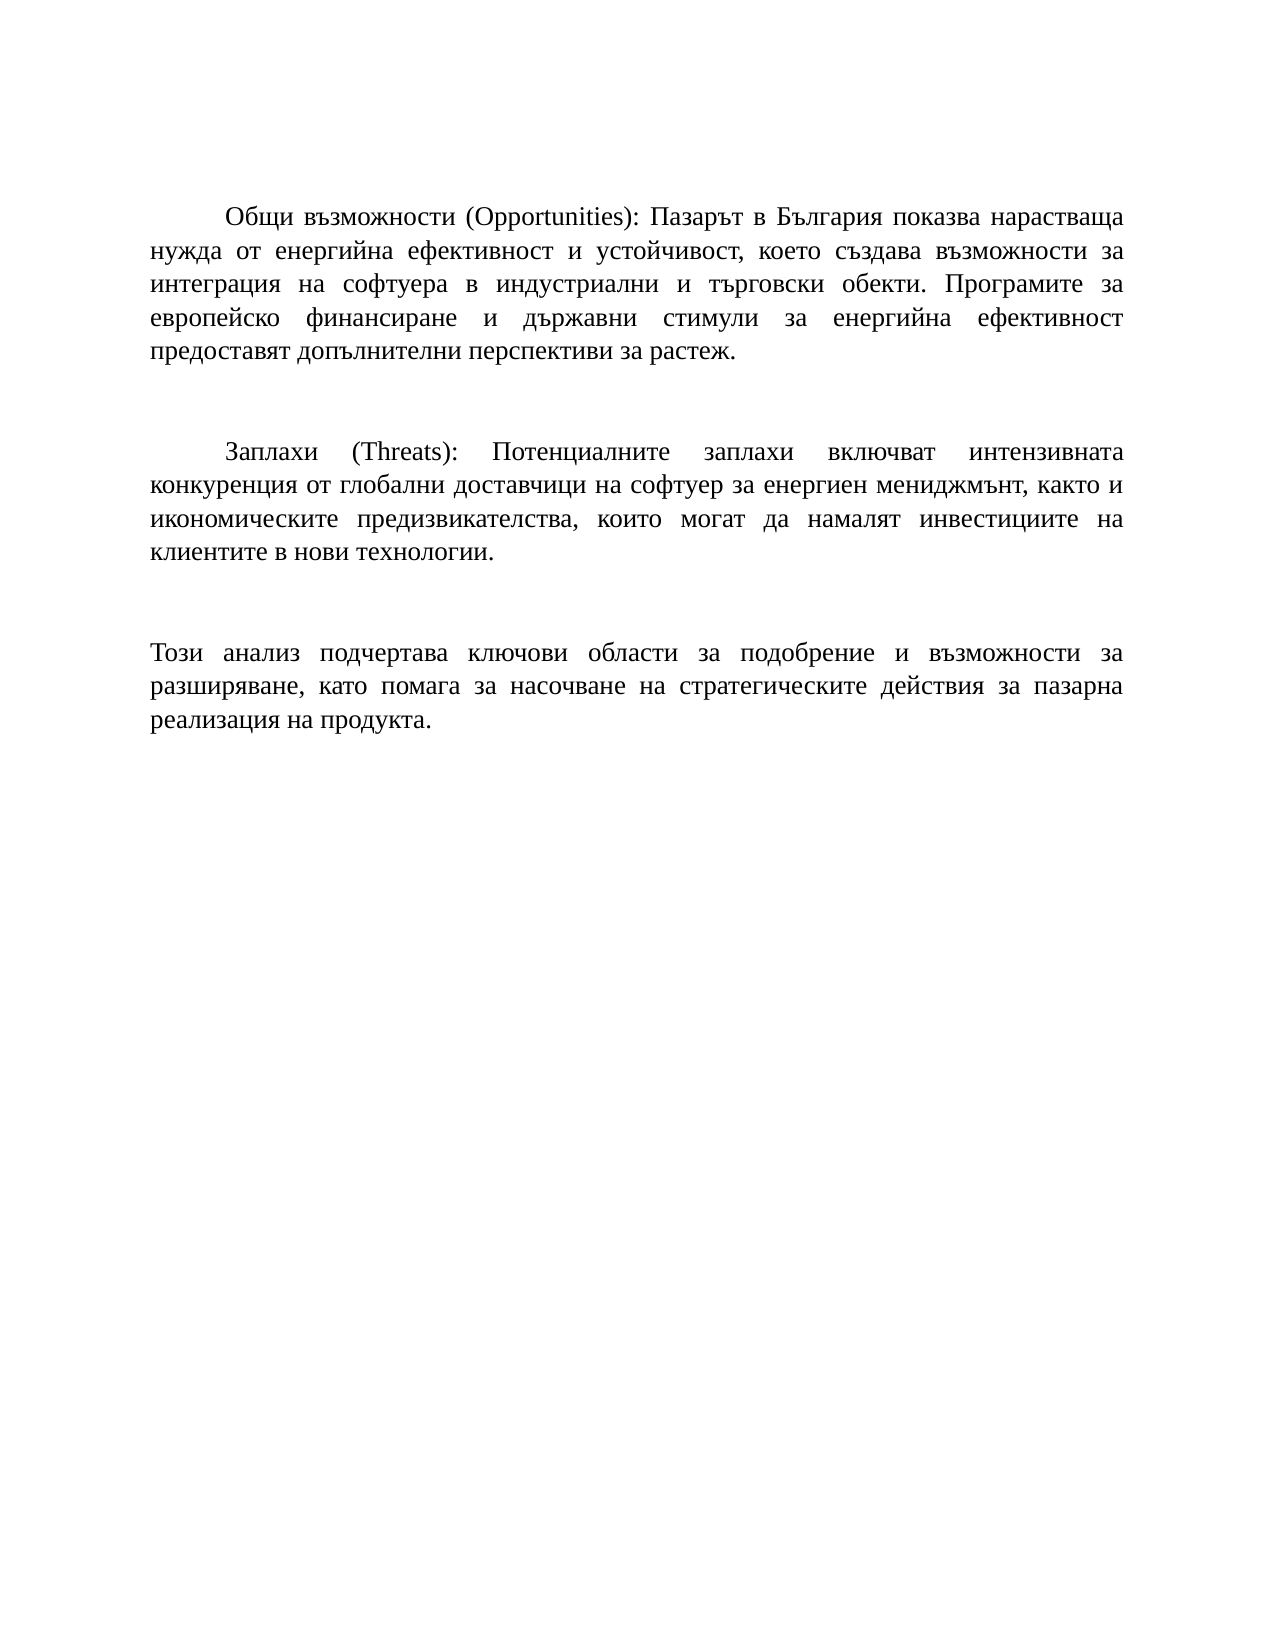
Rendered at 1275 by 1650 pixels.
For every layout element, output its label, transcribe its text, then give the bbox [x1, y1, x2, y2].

text Заплахи (Threats): Потенциалните заплахи включват интензивната конкуренция от глобални доставчици на софтуер за енергиен мениджмънт, както и икономическите предизвикателства, които могат да намалят инвестициите на клиентите в нови технологии. [150, 435, 1125, 567]
text Общи възможности (Opportunities): Пазарът в България показва нарастваща нужда от енергийна ефективност и устойчивост, което създава възможности за интеграция на софтуера в индустриални и търговски обекти. Програмите за европейско финансиране и държавни стимули за енергийна ефективност предоставят допълнителни перспективи за растеж. [150, 200, 1125, 366]
text Този анализ подчертава ключови области за подобрение и възможности за разширяване, като помага за насочване на стратегическите действия за пазарна реализация на продукта. [150, 636, 1125, 734]
